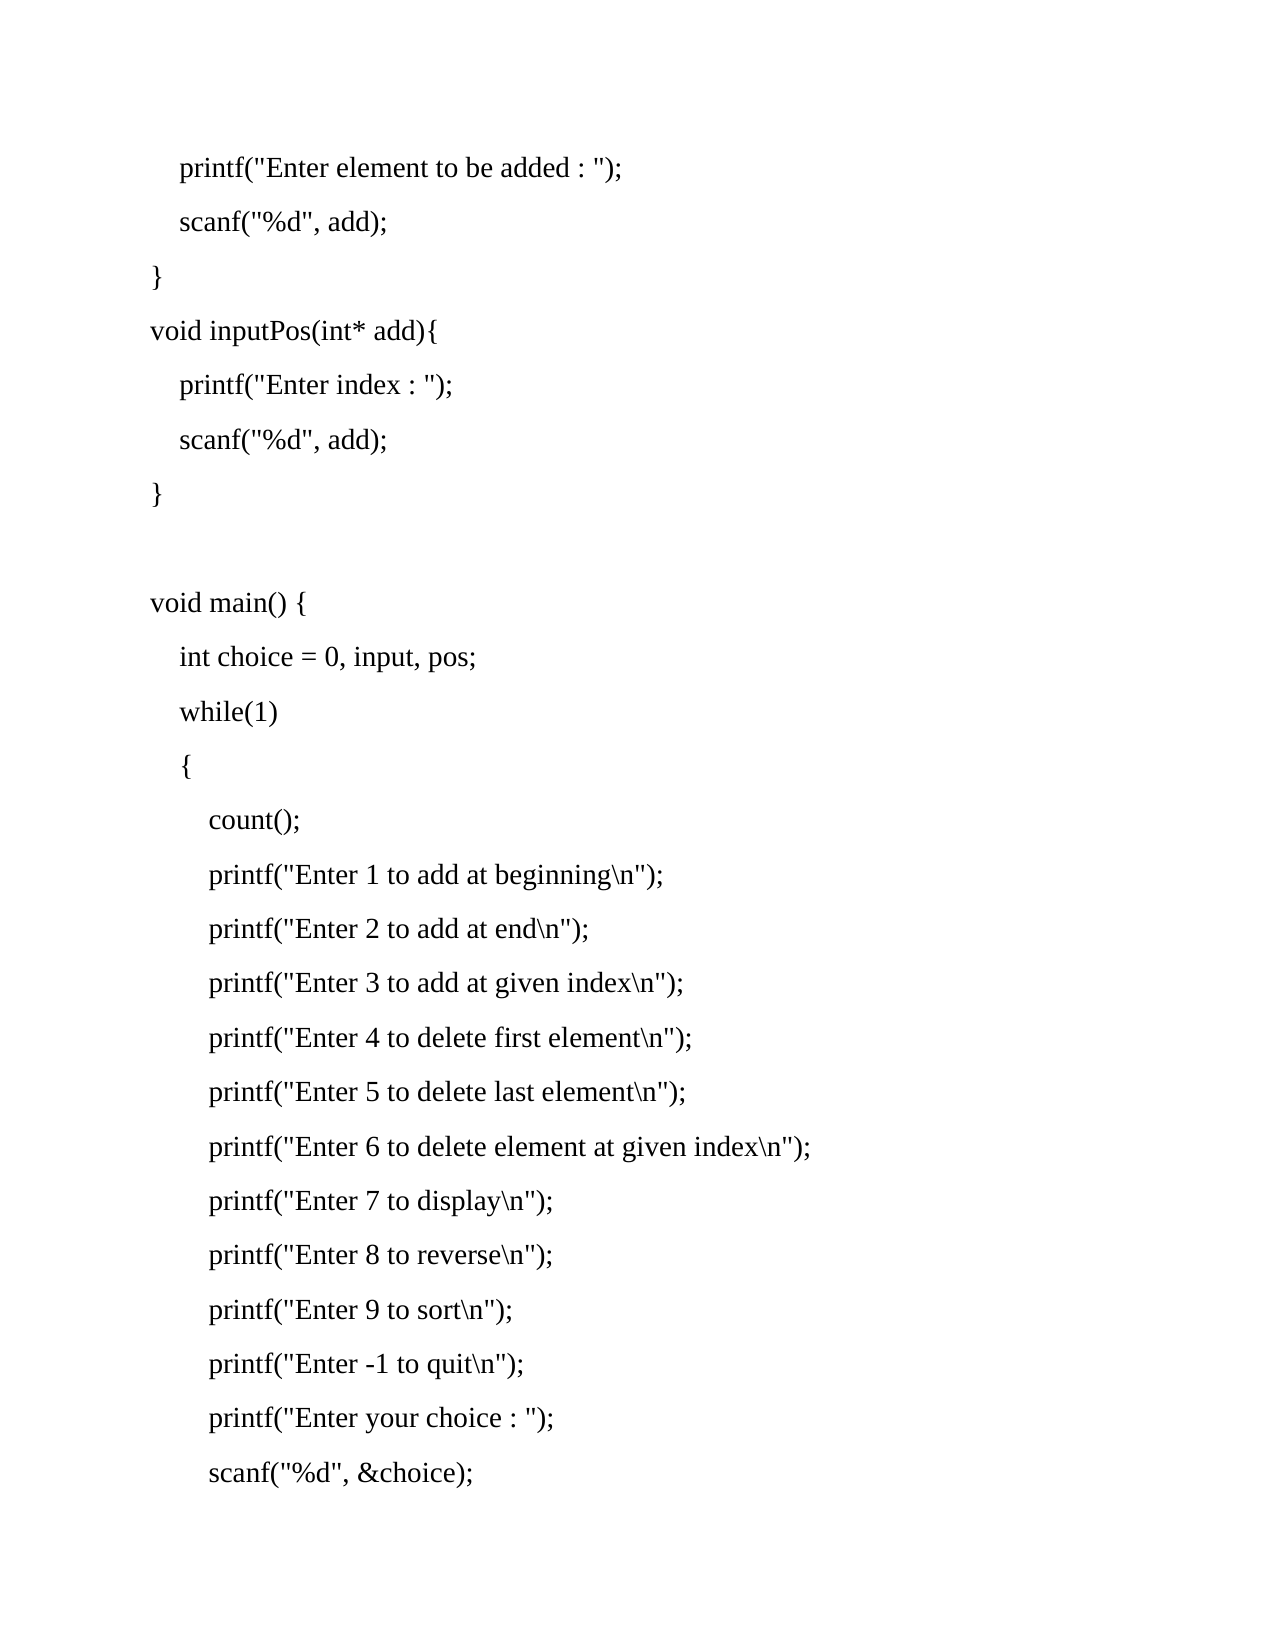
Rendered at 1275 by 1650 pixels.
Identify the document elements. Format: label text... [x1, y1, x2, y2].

text void main() { [150, 585, 1125, 618]
text printf("Enter 4 to delete first element\n"); [150, 1020, 1125, 1053]
text printf("Enter 6 to delete element at given index\n"); [150, 1129, 1125, 1162]
text printf("Enter 8 to reverse\n"); [150, 1237, 1125, 1271]
text while(1) [150, 694, 1125, 727]
text scanf("%d", add); [150, 422, 1125, 455]
text scanf("%d", add); [150, 204, 1125, 238]
text printf("Enter 5 to delete last element\n"); [150, 1074, 1125, 1108]
text int choice = 0, input, pos; [150, 639, 1125, 673]
text printf("Enter 9 to sort\n"); [150, 1292, 1125, 1325]
text } [150, 259, 1125, 292]
text printf("Enter 3 to add at given index\n"); [150, 966, 1125, 999]
text printf("Enter element to be added : "); [150, 150, 1125, 183]
text { [150, 748, 1125, 782]
text void inputPos(int* add){ [150, 313, 1125, 347]
text printf("Enter 1 to add at beginning\n"); [150, 857, 1125, 890]
text count(); [150, 802, 1125, 836]
text } [150, 476, 1125, 510]
text printf("Enter your choice : "); [150, 1401, 1125, 1434]
text printf("Enter 2 to add at end\n"); [150, 911, 1125, 945]
text scanf("%d", &choice); [150, 1455, 1125, 1488]
text printf("Enter index : "); [150, 367, 1125, 401]
text printf("Enter 7 to display\n"); [150, 1183, 1125, 1217]
text printf("Enter -1 to quit\n"); [150, 1346, 1125, 1380]
